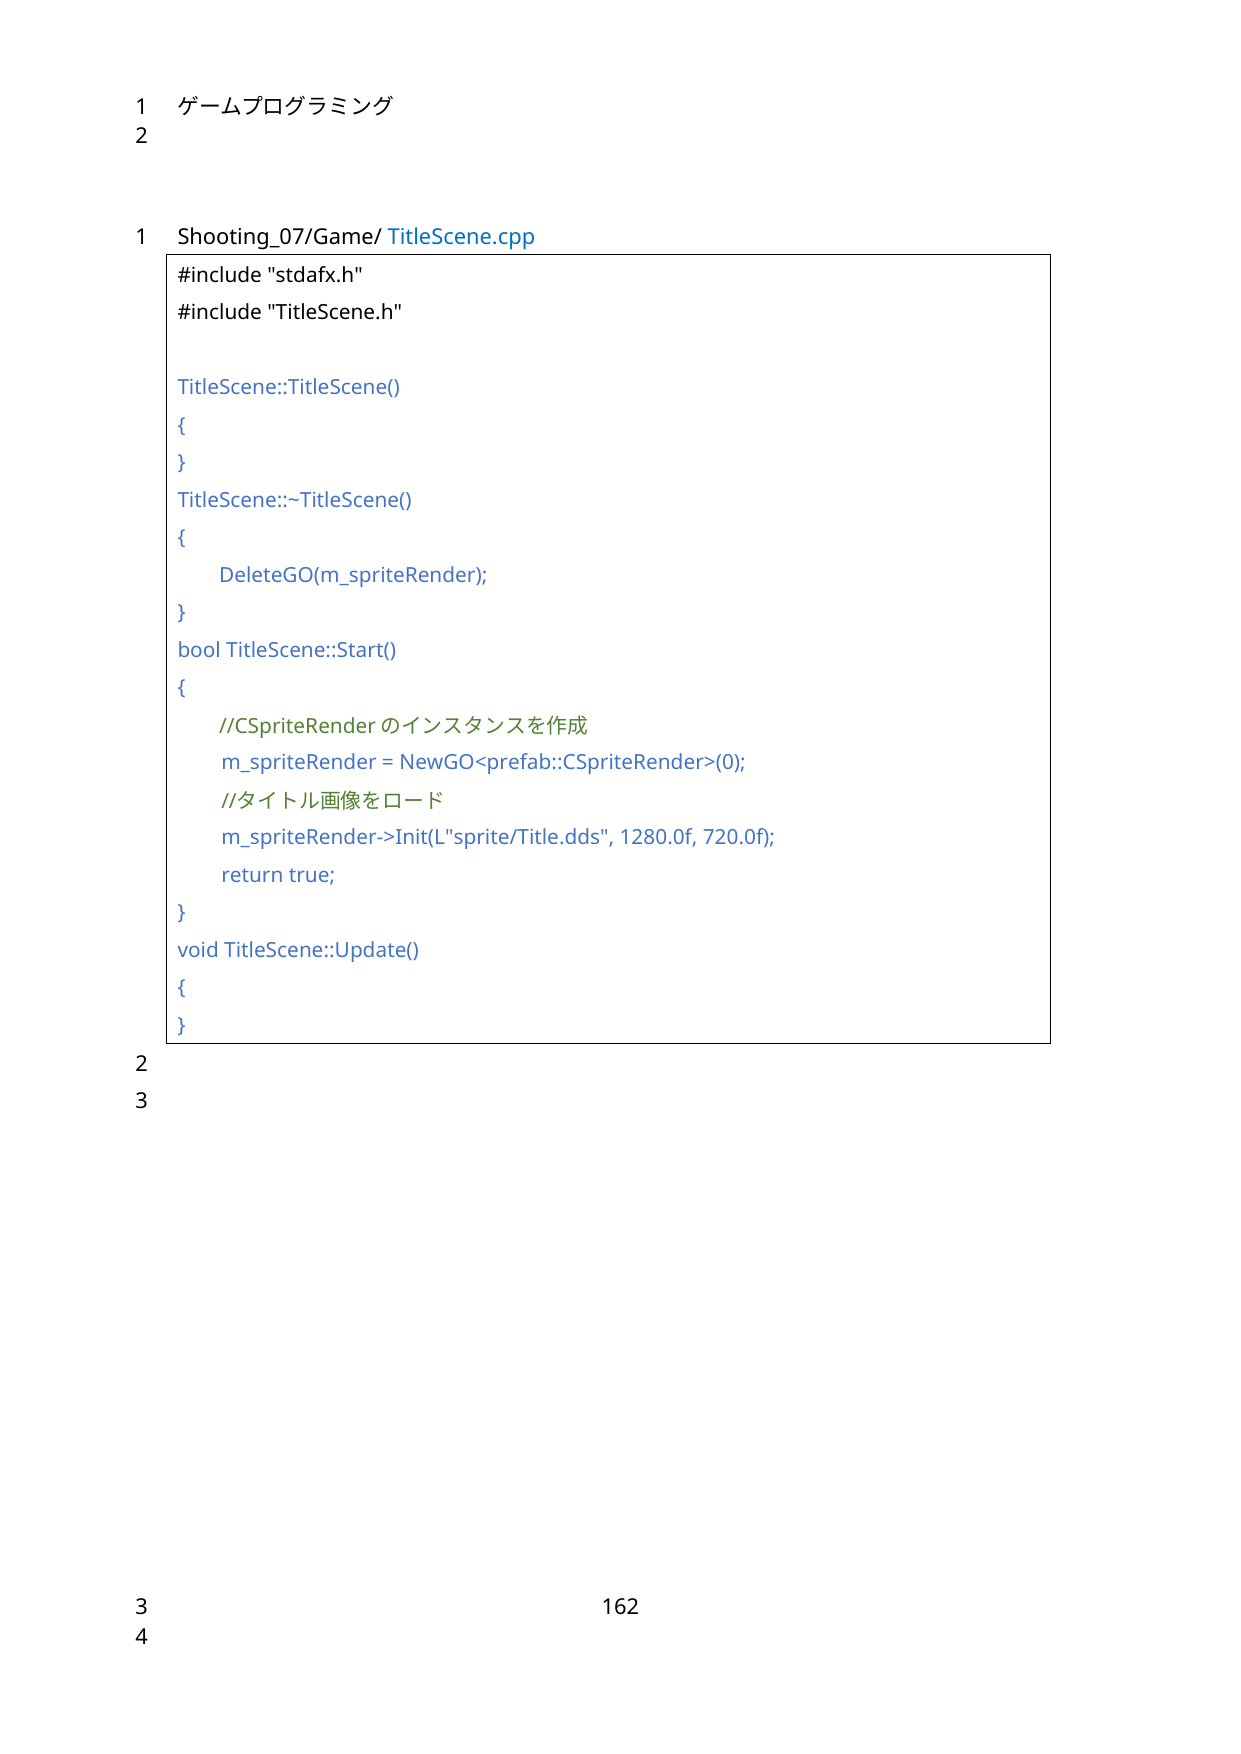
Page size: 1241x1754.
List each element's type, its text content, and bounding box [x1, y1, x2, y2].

table_header #include "stdafx.h" #include "TitleScene.h" TitleScene::TitleScene() { } TitleScene::~TitleScene() { DeleteGO(m_spriteRender); } bool TitleScene::Start() { //CSpriteRenderのインスタンスを作成 m_spriteRender = NewGO<prefab::CSpriteRender>(0); //タイトル画像をロード m_spriteRender->Init(L"sprite/Title.dds", 1280.0f, 720.0f); return true; } void TitleScene::Update() { } [167, 255, 1050, 1043]
text Shooting_07/Game/ TitleScene.cpp [177, 217, 1063, 254]
